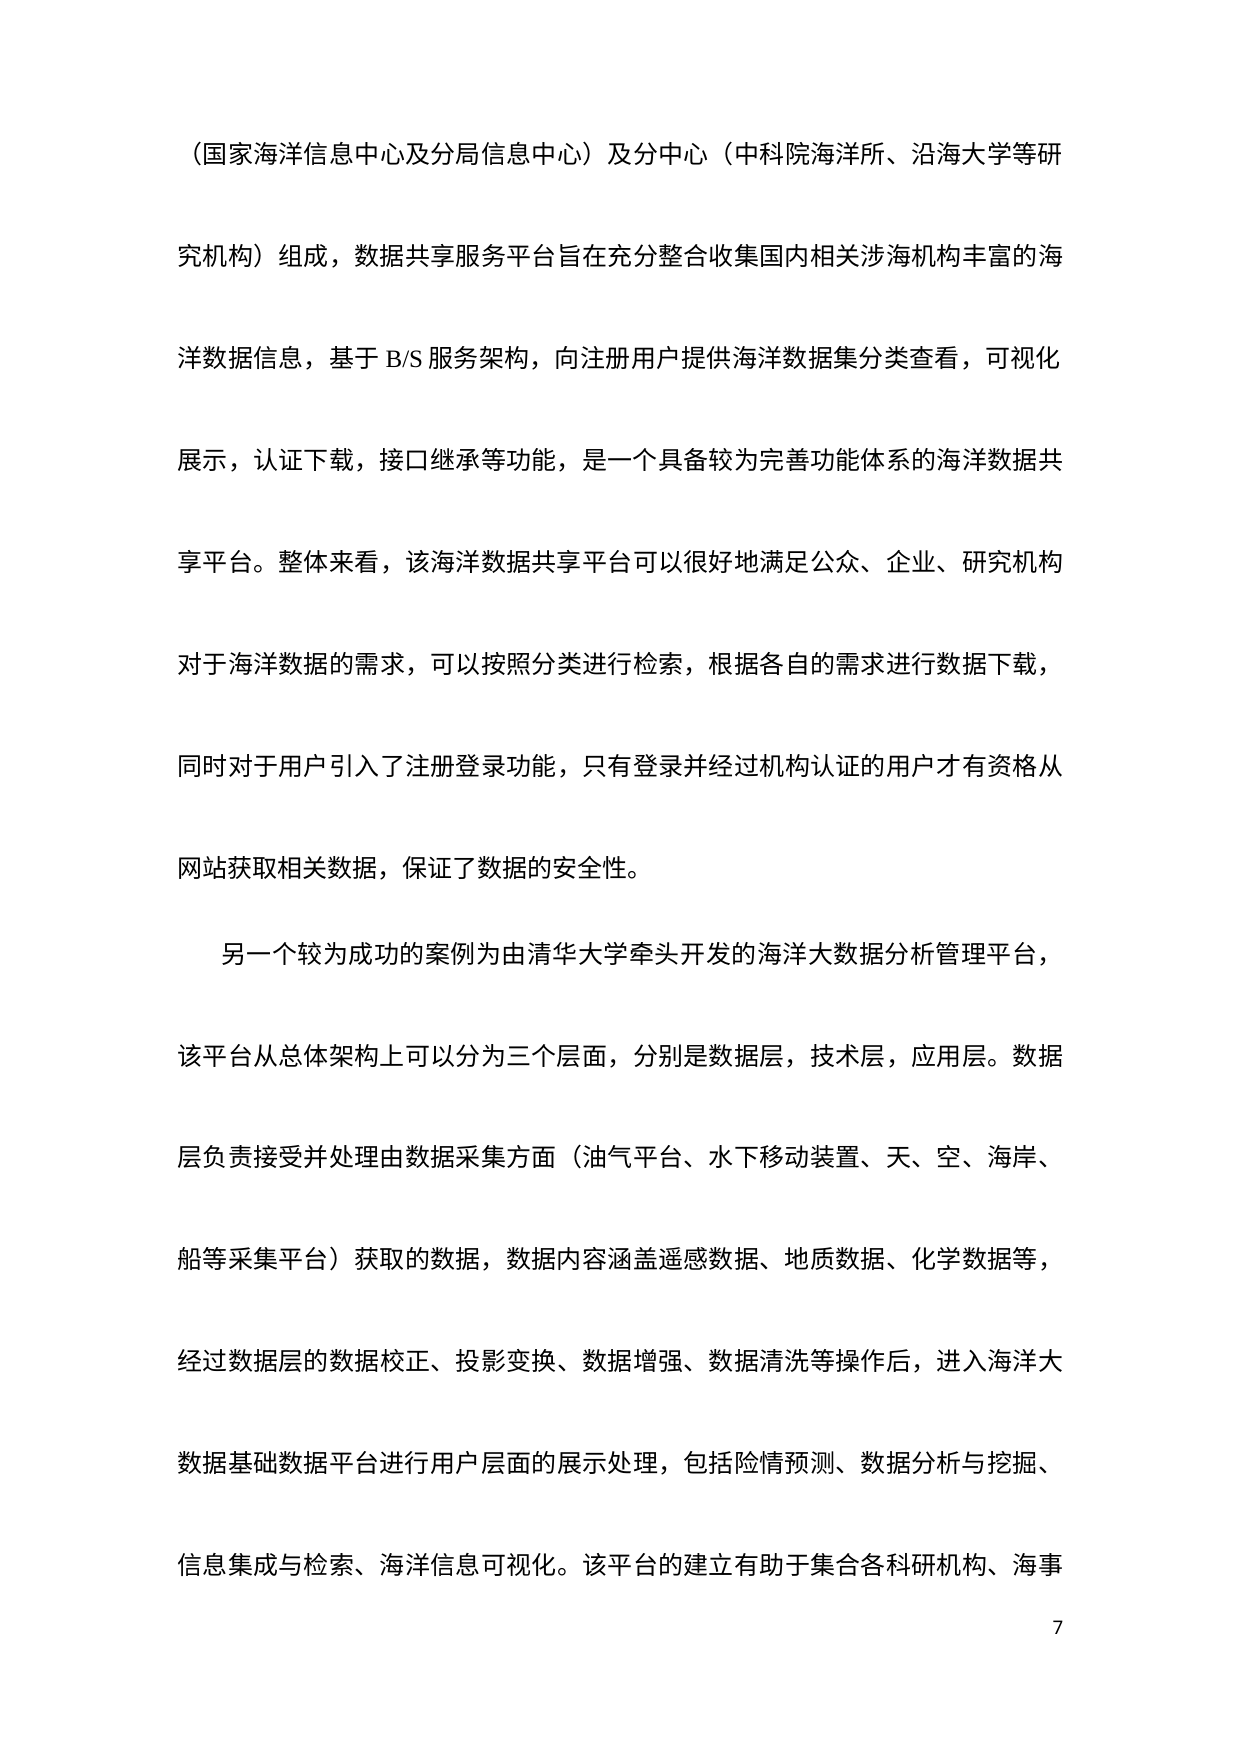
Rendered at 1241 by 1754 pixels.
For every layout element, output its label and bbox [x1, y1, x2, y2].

text [177, 119, 1063, 900]
text [177, 918, 1063, 1597]
